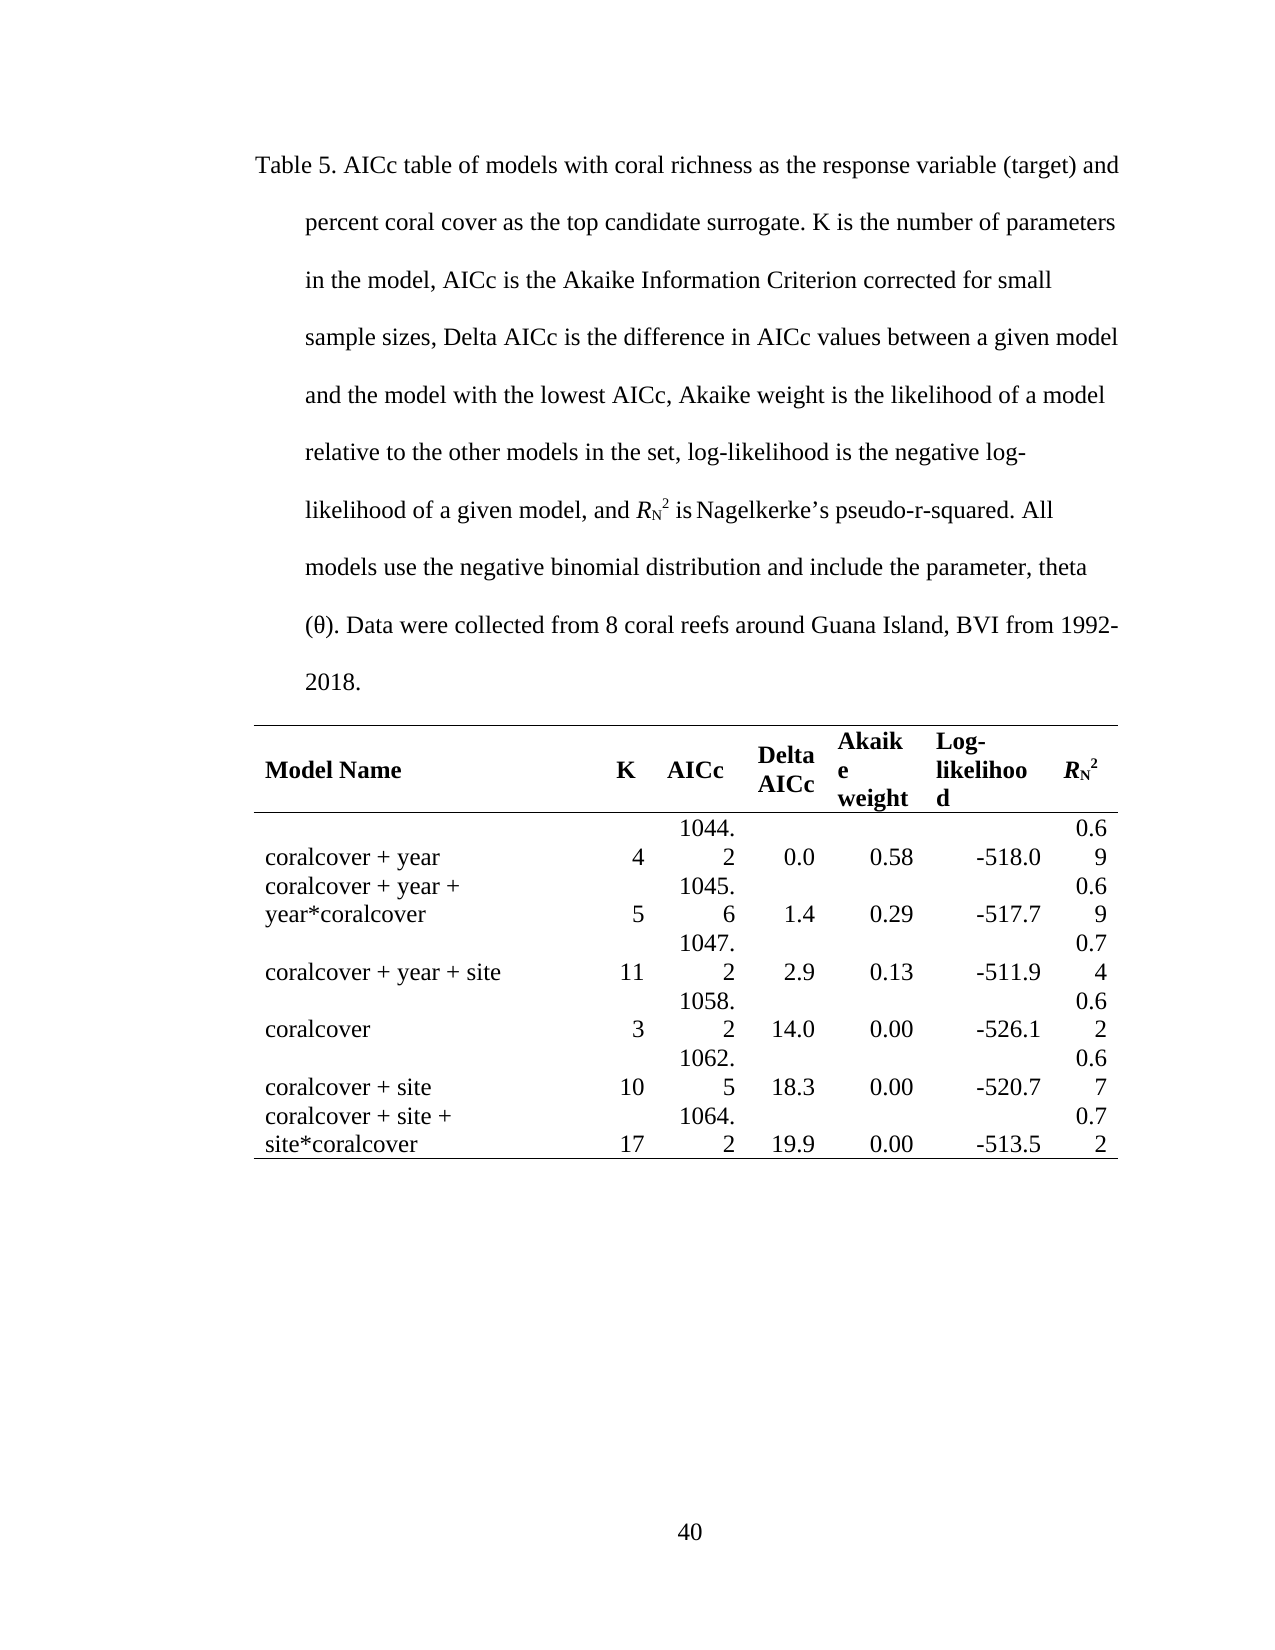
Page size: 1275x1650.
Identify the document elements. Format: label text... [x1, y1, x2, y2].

table_cell coralcover + site [254, 1043, 605, 1101]
table_cell 0.69 [1052, 813, 1118, 871]
table_cell 2.9 [746, 928, 826, 986]
subtitle Table 5. AICc table of models with coral richness as the response variable (target) and percent coral cover as the top candidate surrogate. K is the number of parameters in the model, AICc is the Akaike Information Criterion corrected for small sample sizes, Delta AICc is the difference in AICc values between a given model and the model with the lowest AICc, Akaike weight is the likelihood of a model relative to the other models in the set, log-likelihood is the negative log-likelihood of a given model, and RN2 is Nagelkerke’s pseudo-r-squared. All models use the negative binomial distribution and include the parameter, theta (θ). Data were collected from 8 coral reefs around Guana Island, BVI from 1992-2018. [255, 150, 1125, 696]
table_cell 1.4 [746, 871, 826, 928]
table_cell 0.13 [826, 928, 924, 986]
table_header Delta AICc [746, 726, 826, 812]
table_cell -513.5 [925, 1101, 1052, 1158]
table_cell -518.0 [925, 813, 1052, 871]
table_cell 19.9 [746, 1101, 826, 1158]
table_header K [605, 726, 656, 812]
table_cell -517.7 [925, 871, 1052, 928]
table_header Akaike weight [826, 726, 924, 812]
table_cell coralcover + year [254, 813, 605, 871]
table_cell -520.7 [925, 1043, 1052, 1101]
table_cell 0.58 [826, 813, 924, 871]
table_cell 0.29 [826, 871, 924, 928]
table_cell 1064.2 [656, 1101, 746, 1158]
table_cell 0.67 [1052, 1043, 1118, 1101]
table_cell 4 [605, 813, 656, 871]
table_cell coralcover + year + site [254, 928, 605, 986]
table_header RN2 [1052, 726, 1118, 812]
table_cell 14.0 [746, 986, 826, 1043]
table_cell 1045.6 [656, 871, 746, 928]
table_cell 0.62 [1052, 986, 1118, 1043]
table_cell 11 [605, 928, 656, 986]
table_cell 18.3 [746, 1043, 826, 1101]
table_cell coralcover + site + site*coralcover [254, 1101, 605, 1158]
table_header AICc [656, 726, 746, 812]
table_cell 0.69 [1052, 871, 1118, 928]
table_cell 1044.2 [656, 813, 746, 871]
table_cell 0.72 [1052, 1101, 1118, 1158]
table_cell 1062.5 [656, 1043, 746, 1101]
table_cell 1058.2 [656, 986, 746, 1043]
table_cell 0.74 [1052, 928, 1118, 986]
table_cell coralcover + year + year*coralcover [254, 871, 605, 928]
table_cell 5 [605, 871, 656, 928]
table_cell 1047.2 [656, 928, 746, 986]
table_cell 3 [605, 986, 656, 1043]
table_cell 10 [605, 1043, 656, 1101]
table_cell -511.9 [925, 928, 1052, 986]
table_header Log-likelihood [925, 726, 1052, 812]
table_cell -526.1 [925, 986, 1052, 1043]
table_cell 0.00 [826, 1101, 924, 1158]
table_cell 0.0 [746, 813, 826, 871]
table_cell 17 [605, 1101, 656, 1158]
table_cell 0.00 [826, 986, 924, 1043]
table_header Model Name [254, 726, 605, 812]
table_cell 0.00 [826, 1043, 924, 1101]
table_cell coralcover [254, 986, 605, 1043]
